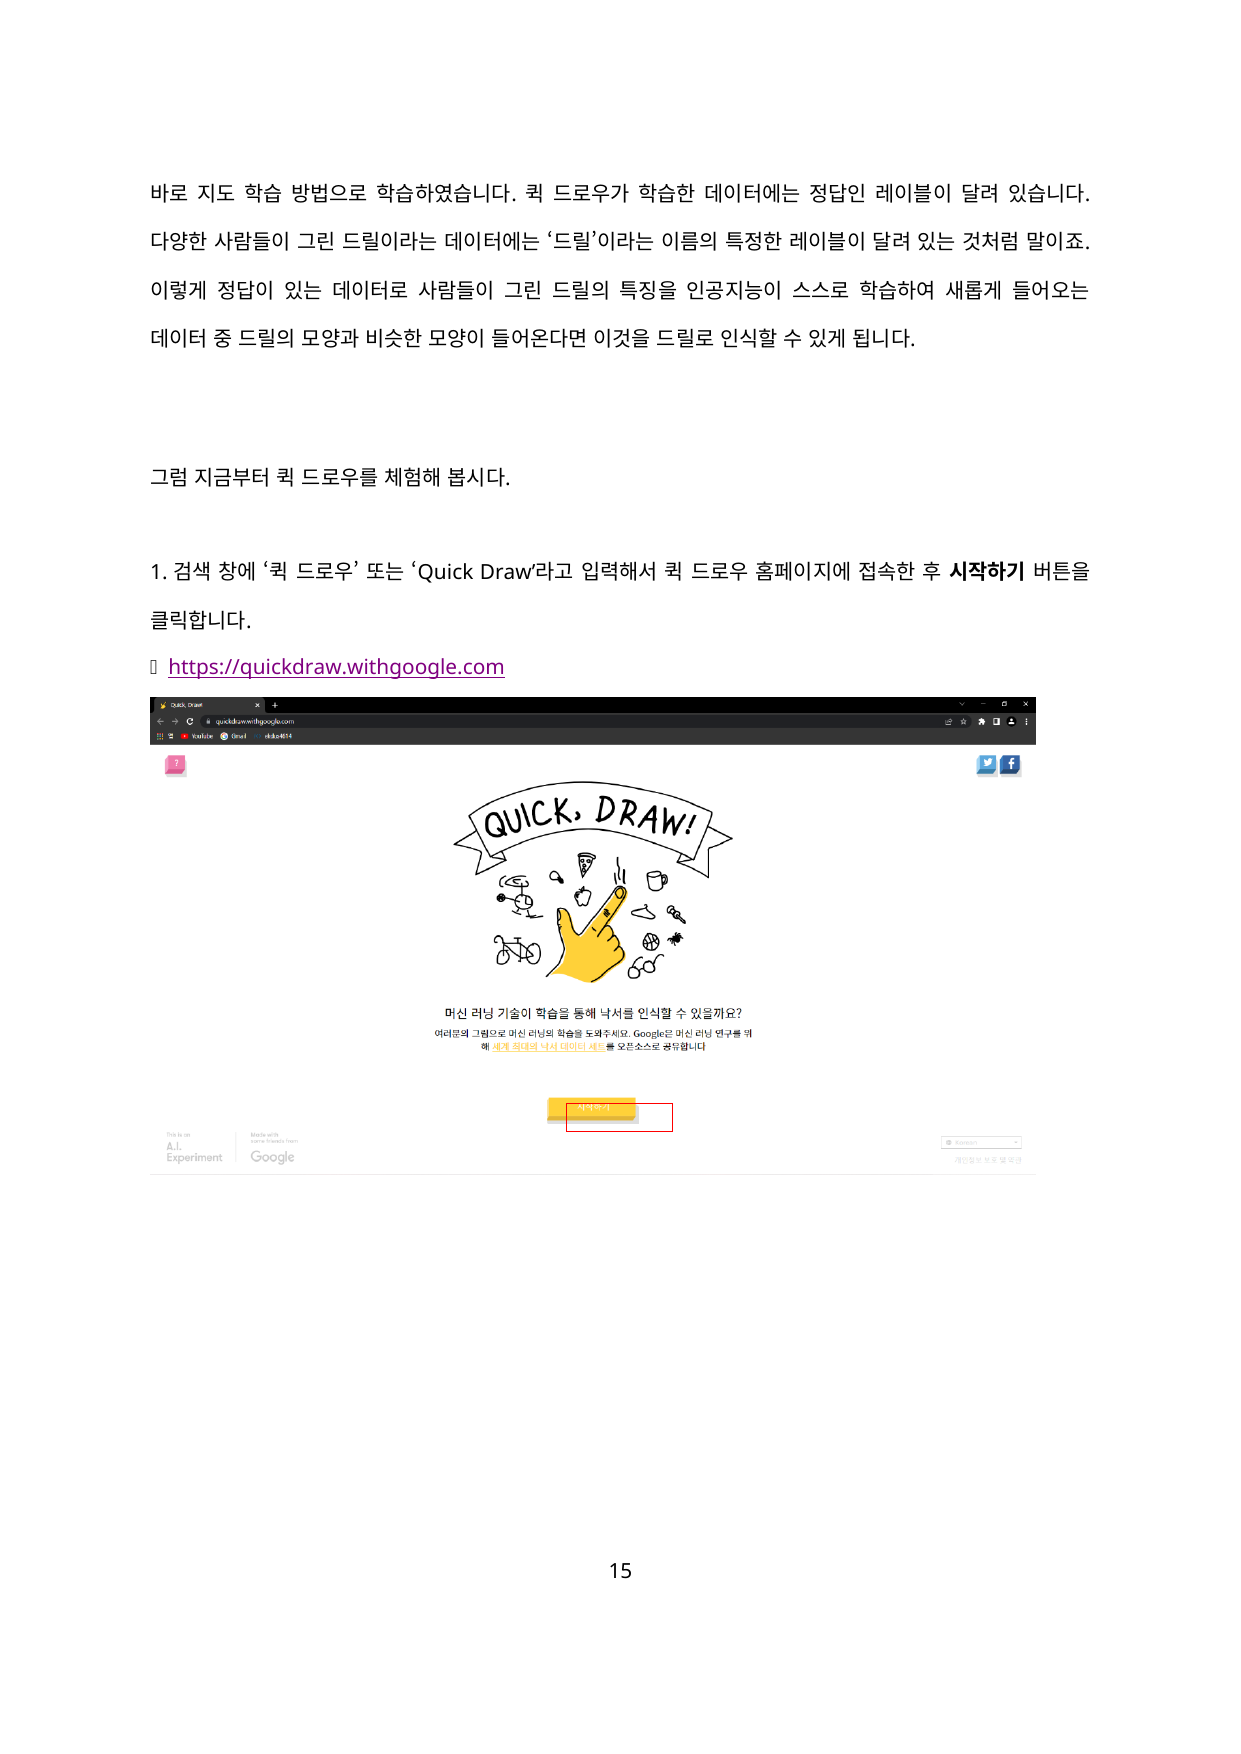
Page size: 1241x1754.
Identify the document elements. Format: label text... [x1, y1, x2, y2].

list https://quickdraw.withgoogle.com [150, 652, 1090, 681]
list 검색 창에 ‘퀵 드로우’ 또는 ‘Quick Draw’라고 입력해서 퀵 드로우 홈페이지에 접속한 후 시작하기 버튼을 클릭합니다. [150, 556, 1090, 634]
text 그럼 지금부터 퀵 드로우를 체험해 봅시다. [150, 462, 1090, 492]
picture [150, 697, 1036, 1175]
text 바로 지도 학습 방법으로 학습하였습니다. 퀵 드로우가 학습한 데이터에는 정답인 레이블이 달려 있습니다. 다양한 사람들이 그린 드릴이라는 데이터에는 ‘드릴’이라는 이름의 특정한 레이블이 달려 있는 것처럼 말이죠. 이렇게 정답이 있는 데이터로 사람들이 그린 드릴의 특징을 인공지능이 스스로 학습하여 새롭게 들어오는 데이터 중 드릴의 모양과 비슷한 모양이 들어온다면 이것을 드릴로 인식할 수 있게 됩니다. [150, 177, 1090, 353]
